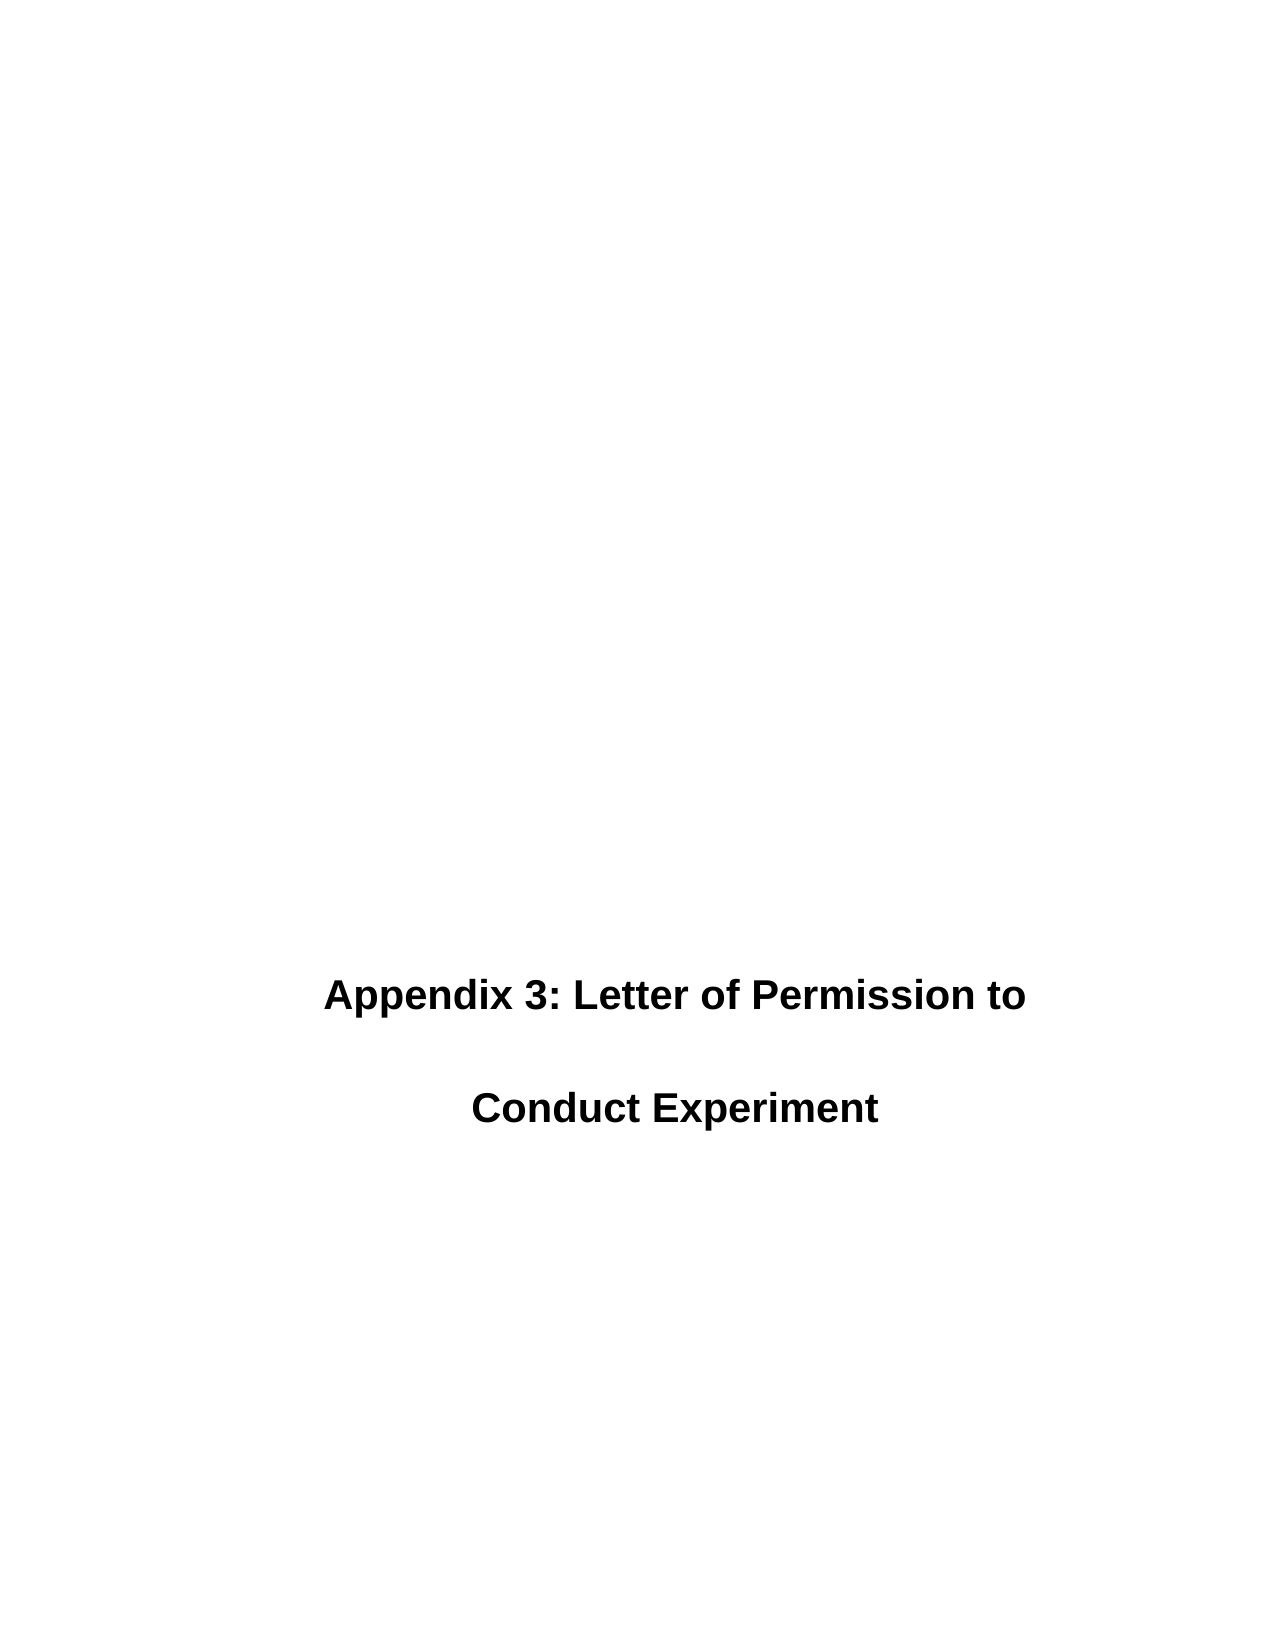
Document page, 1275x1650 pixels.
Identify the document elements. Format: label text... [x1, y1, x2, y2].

text Conduct Experiment [225, 1083, 1125, 1131]
text Appendix 3: Letter of Permission to [225, 970, 1125, 1018]
